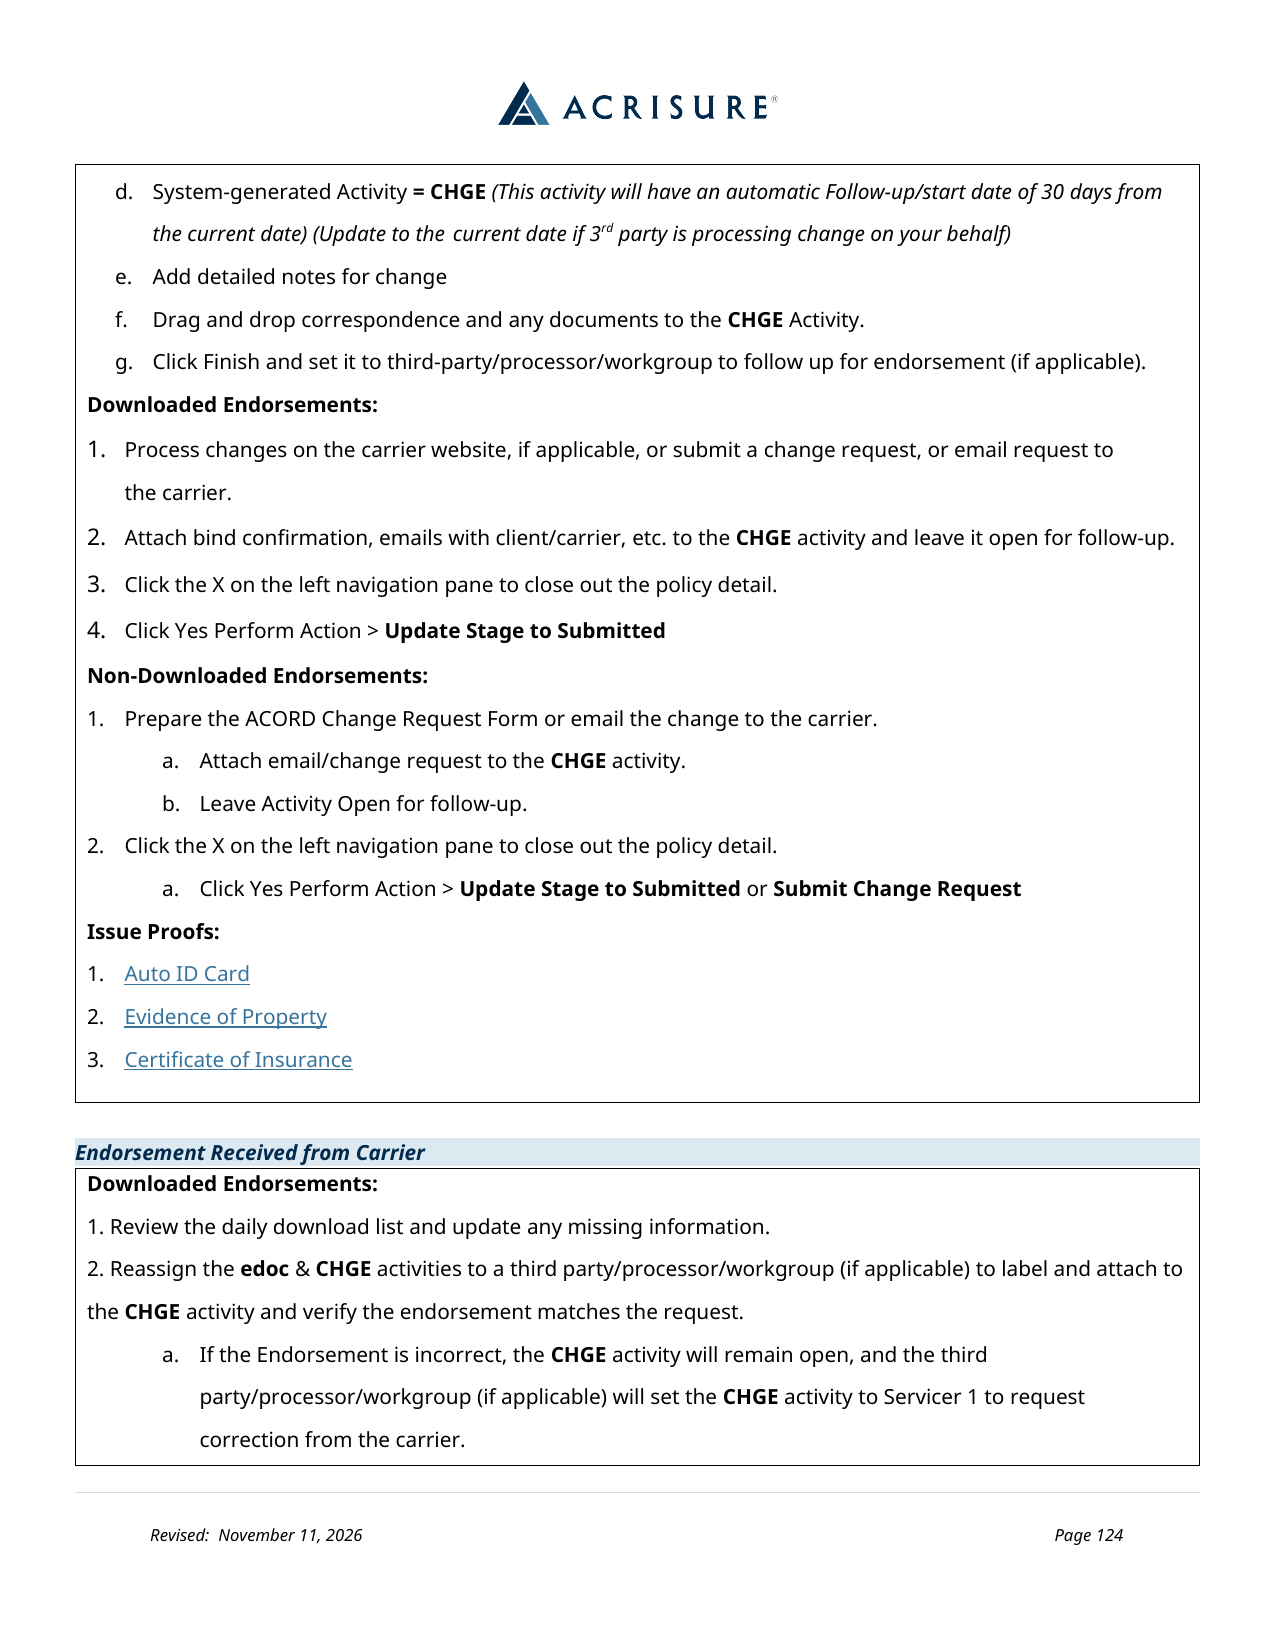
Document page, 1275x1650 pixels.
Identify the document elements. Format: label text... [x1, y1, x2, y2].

picture [496, 75, 779, 135]
subtitle Endorsement Received from Carrier [75, 1138, 1200, 1166]
